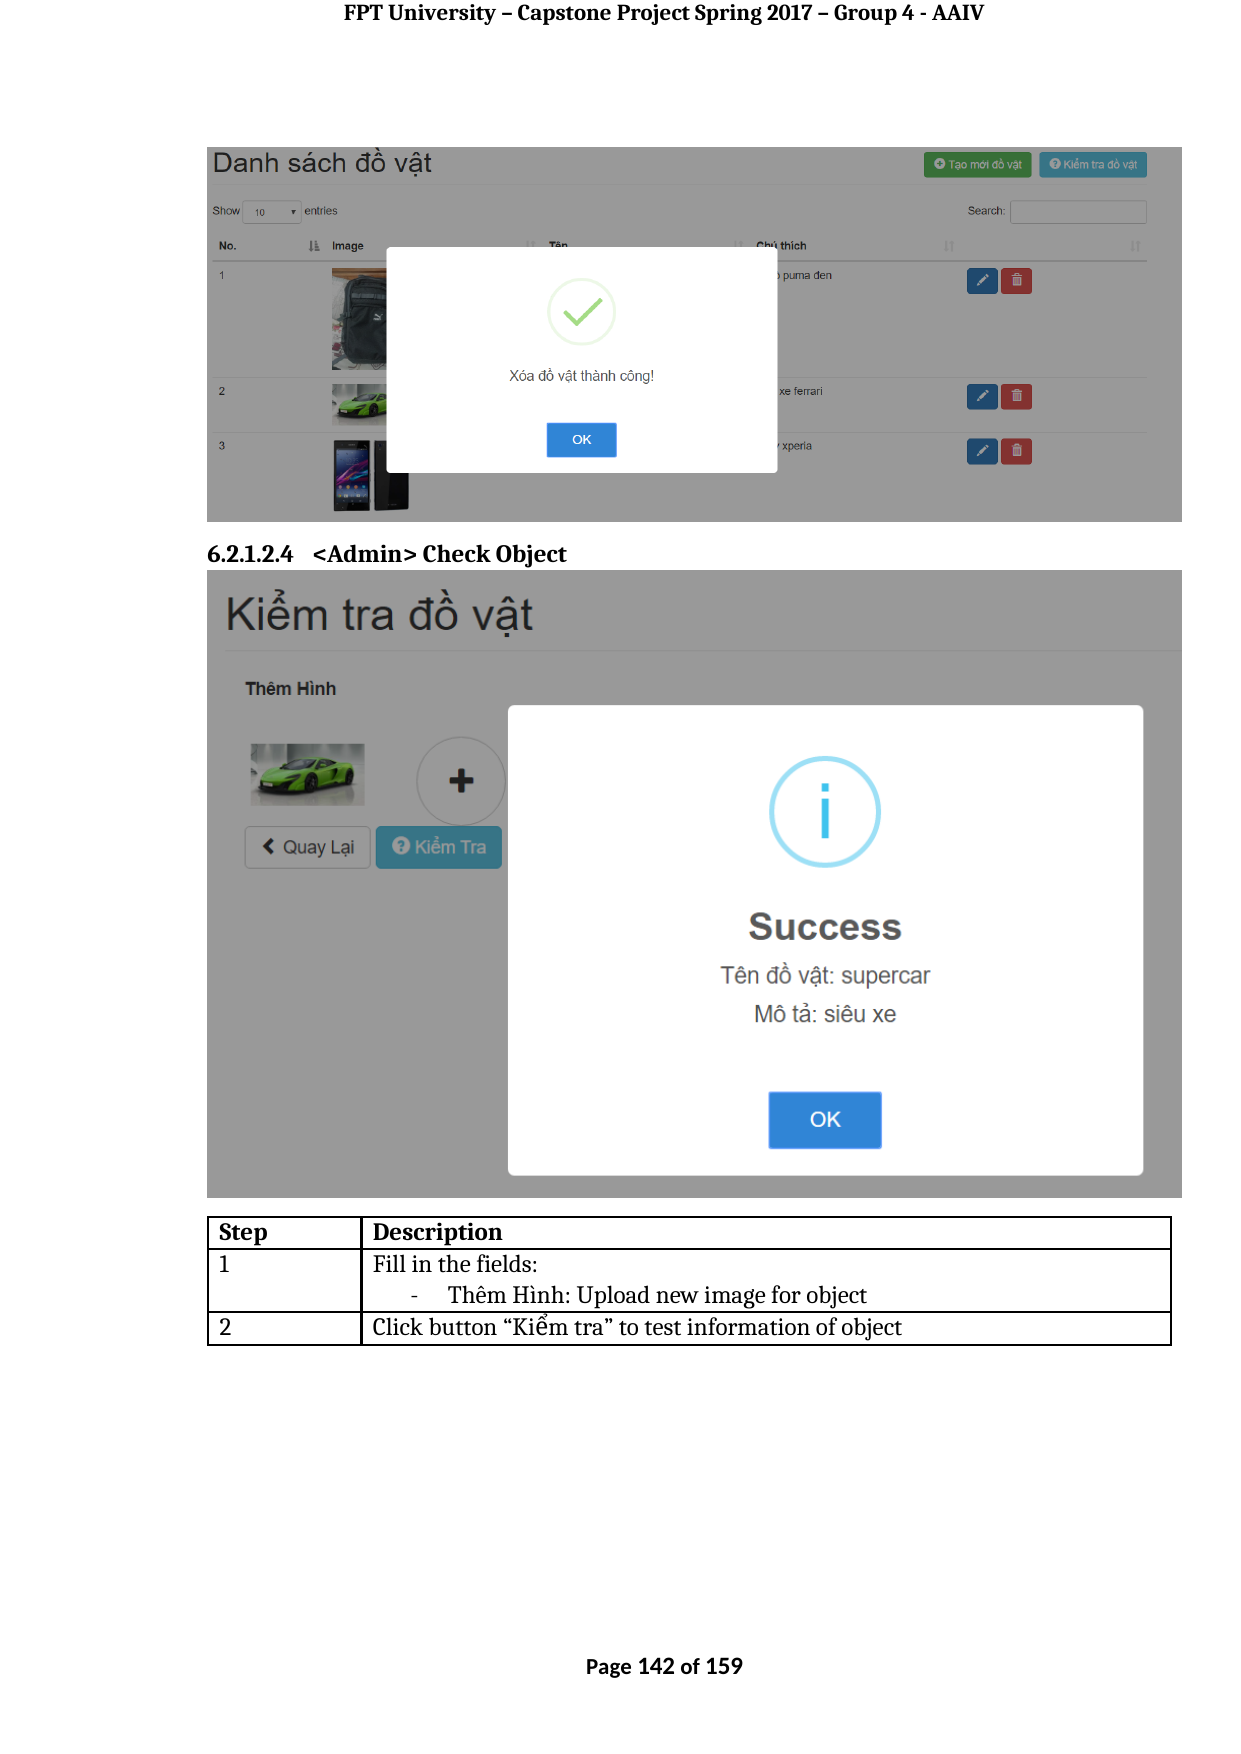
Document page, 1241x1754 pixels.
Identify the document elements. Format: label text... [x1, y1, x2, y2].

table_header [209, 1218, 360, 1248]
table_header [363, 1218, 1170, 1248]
picture [207, 570, 1182, 1198]
picture [207, 147, 1182, 522]
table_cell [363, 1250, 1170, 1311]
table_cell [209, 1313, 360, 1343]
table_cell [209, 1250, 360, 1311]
subtitle <Admin> Check Object [207, 540, 1122, 569]
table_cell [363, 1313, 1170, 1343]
